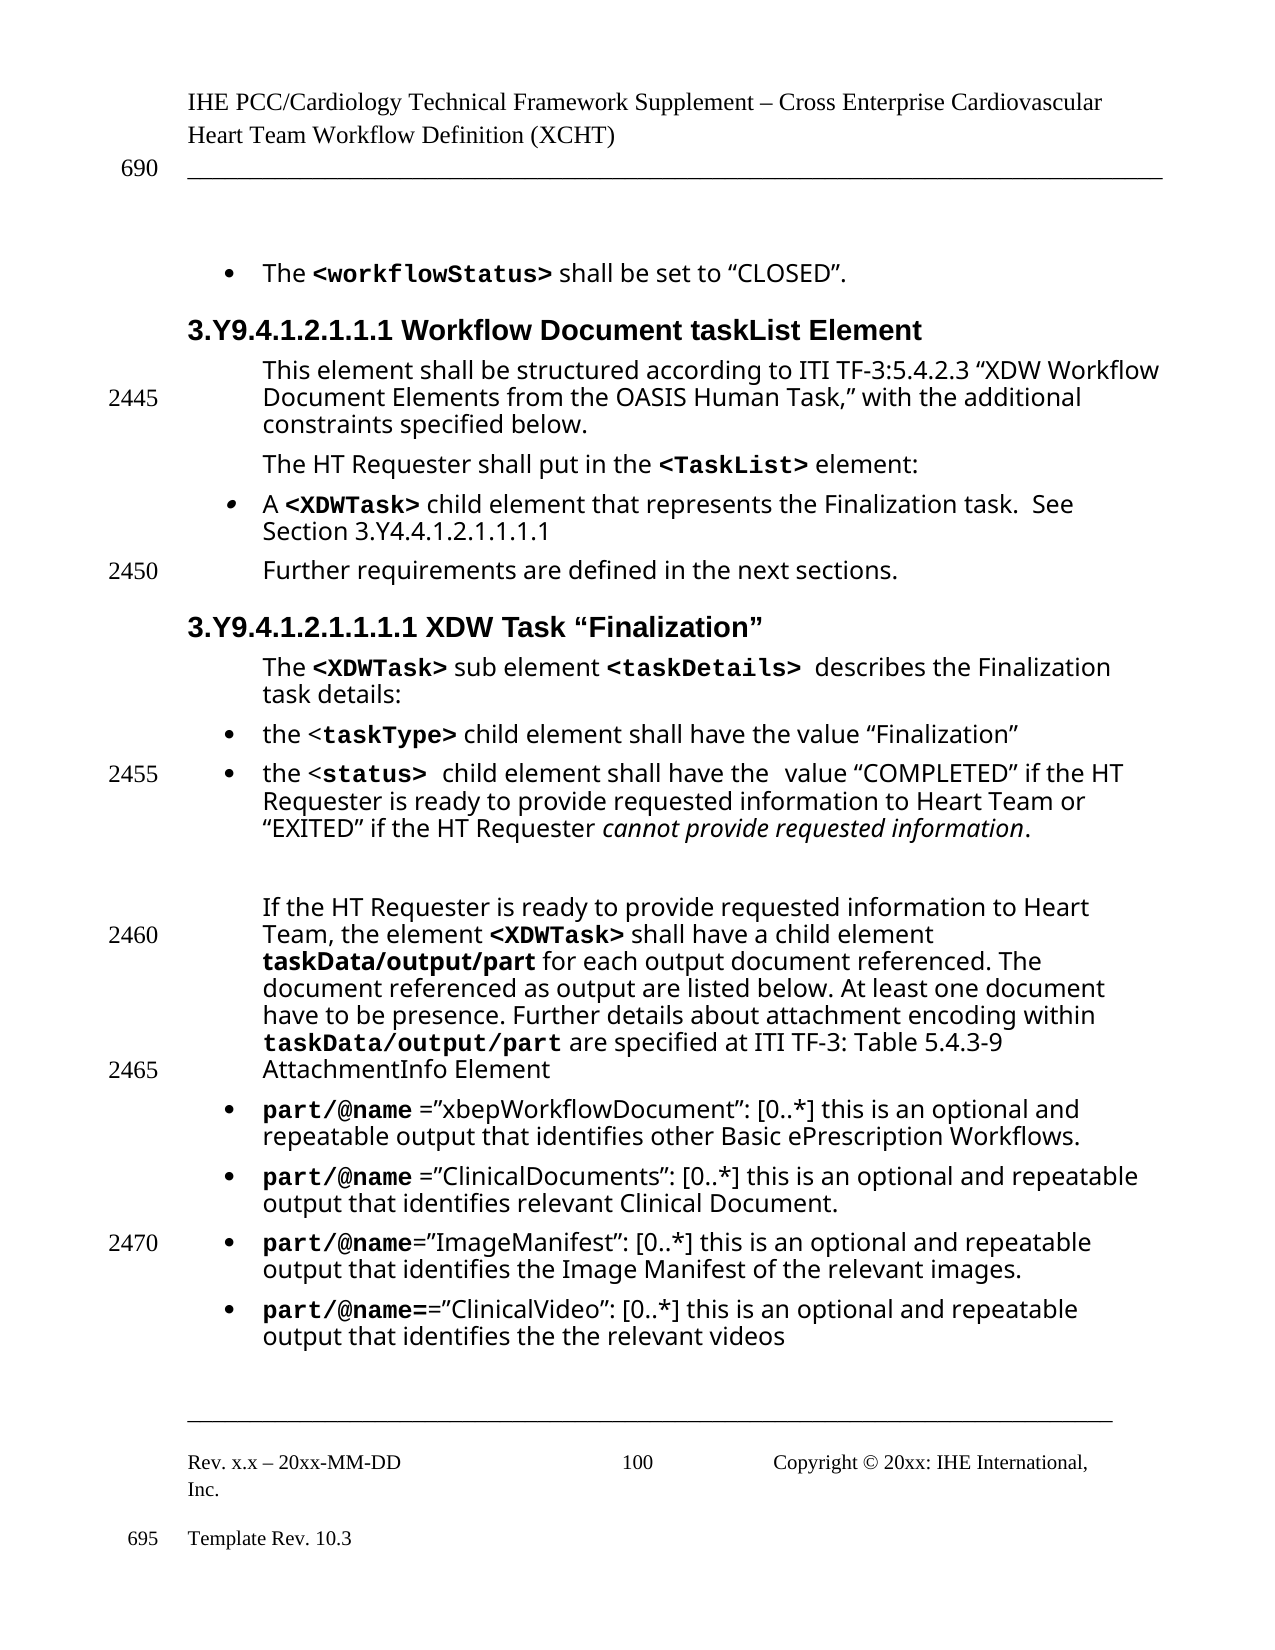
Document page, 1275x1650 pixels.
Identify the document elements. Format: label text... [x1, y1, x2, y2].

list the <status> child element shall have the value “COMPLETED” if the HT Requester is ready to provide requested information to Heart Team or “EXITED” if the HT Requester cannot provide requested information. [225, 761, 1162, 842]
text This element shall be structured according to ITI TF-3:5.4.2.3 “XDW Workflow Document Elements from the OASIS Human Task,” with the additional constraints specified below. [262, 358, 1162, 439]
list A <XDWTask> child element that represents the Finalization task. See Section 3.Y4.4.1.2.1.1.1.1 [225, 491, 1162, 546]
subtitle 3.Y9.4.1.2.1.1.1 Workflow Document taskList Element [187, 313, 1162, 347]
list part/@name=”ImageManifest”: [0..*] this is an optional and repeatable output that identifies the Image Manifest of the relevant images. [225, 1230, 1162, 1284]
text If the HT Requester is ready to provide requested information to Heart Team, the element <XDWTask> shall have a child element taskData/output/part for each output document referenced. The document referenced as output are listed below. At least one document have to be presence. Further details about attachment encoding within taskData/output/part are specified at ITI TF-3: Table 5.4.3-9 AttachmentInfo Element [262, 894, 1162, 1084]
list part/@name =”xbepWorkflowDocument”: [0..*] this is an optional and repeatable output that identifies other Basic ePrescription Workflows. [225, 1097, 1162, 1151]
list the <taskType> child element shall have the value “Finalization” [225, 722, 1162, 749]
list The <workflowStatus> shall be set to “CLOSED”. [225, 261, 1162, 288]
text The <XDWTask> sub element <taskDetails> describes the Finalization task details: [262, 655, 1162, 709]
text The HT Requester shall put in the <TaskList> element: [262, 452, 1162, 479]
list part/@name =”ClinicalDocuments”: [0..*] this is an optional and repeatable output that identifies relevant Clinical Document. [225, 1163, 1162, 1217]
subtitle 3.Y9.4.1.2.1.1.1.1 XDW Task “Finalization” [187, 610, 1162, 644]
list part/@name==”ClinicalVideo”: [0..*] this is an optional and repeatable output that identifies the the relevant videos [225, 1297, 1162, 1351]
text Further requirements are defined in the next sections. [262, 558, 1162, 585]
